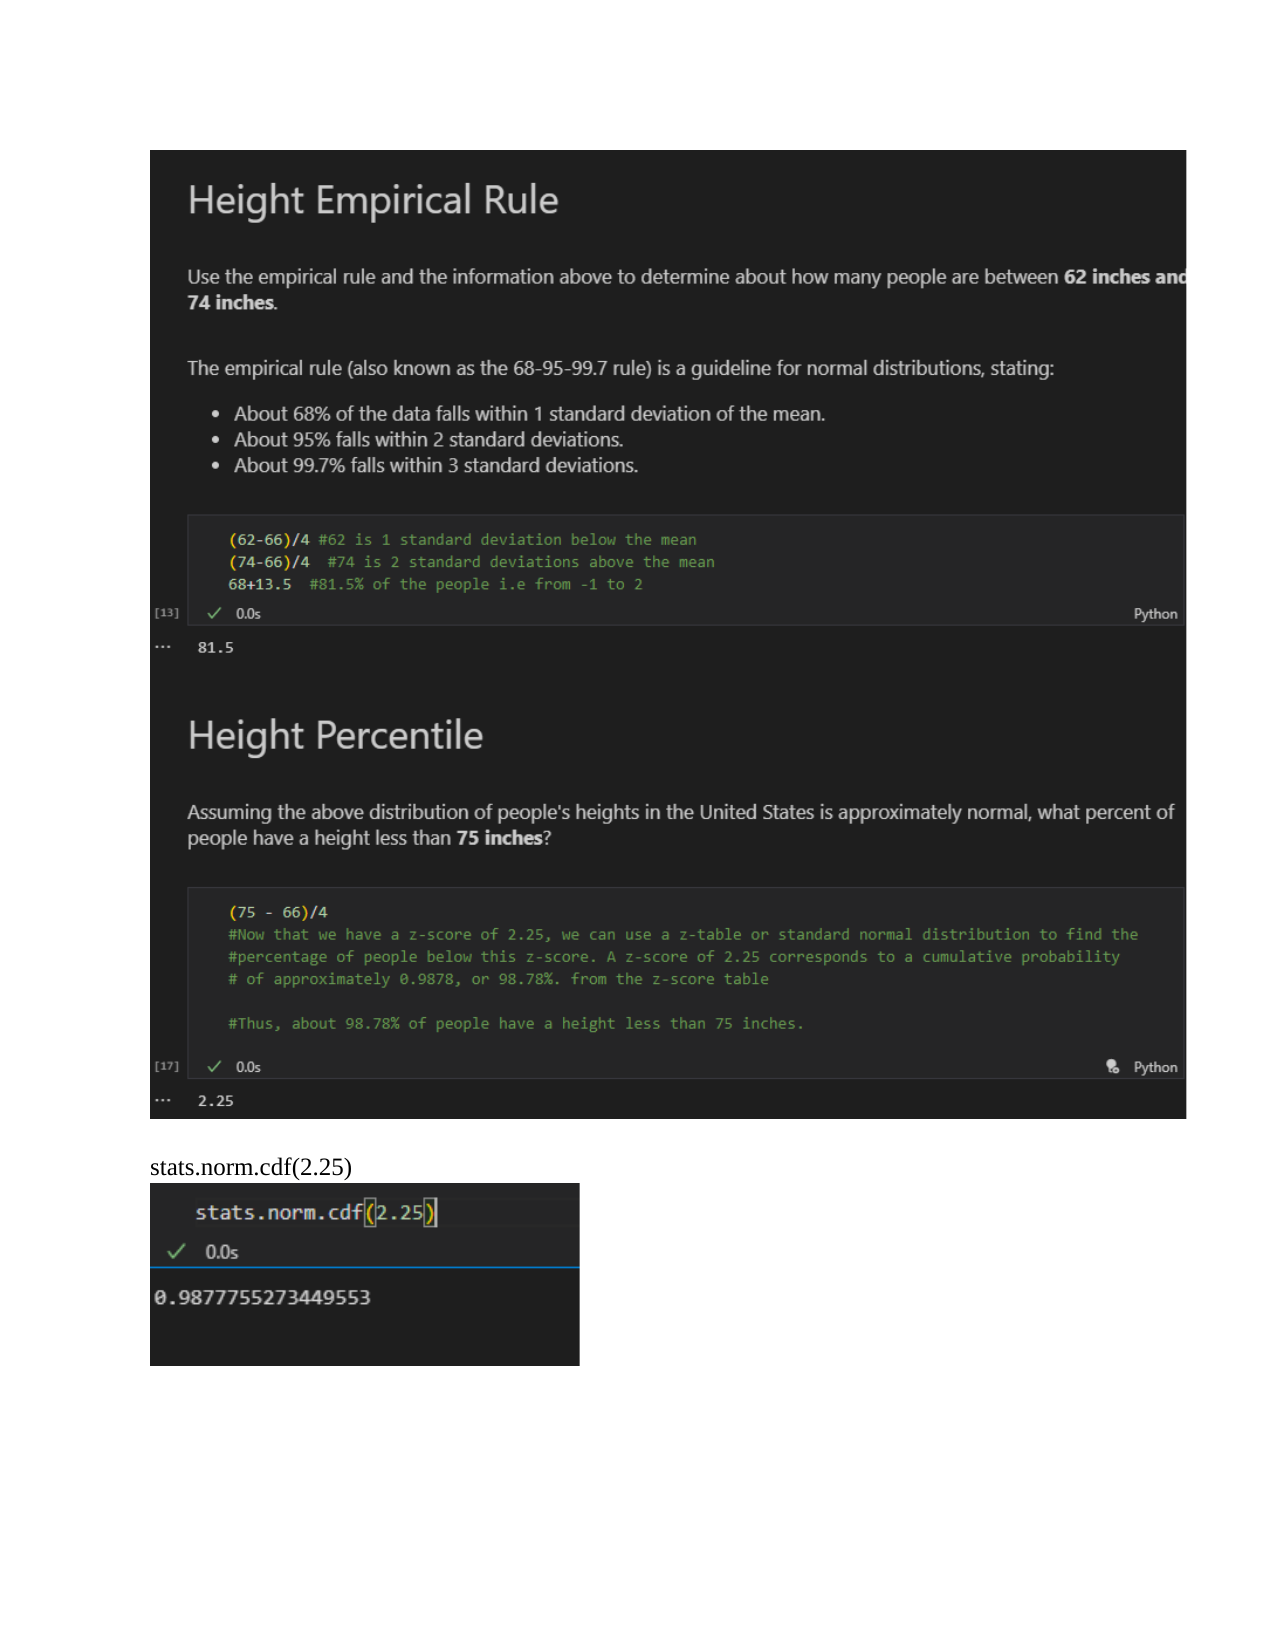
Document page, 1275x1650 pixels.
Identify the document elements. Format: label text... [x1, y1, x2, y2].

picture [150, 150, 1187, 1119]
list stats.norm.cdf(2.25) [150, 1152, 1191, 1181]
picture [150, 1183, 580, 1366]
